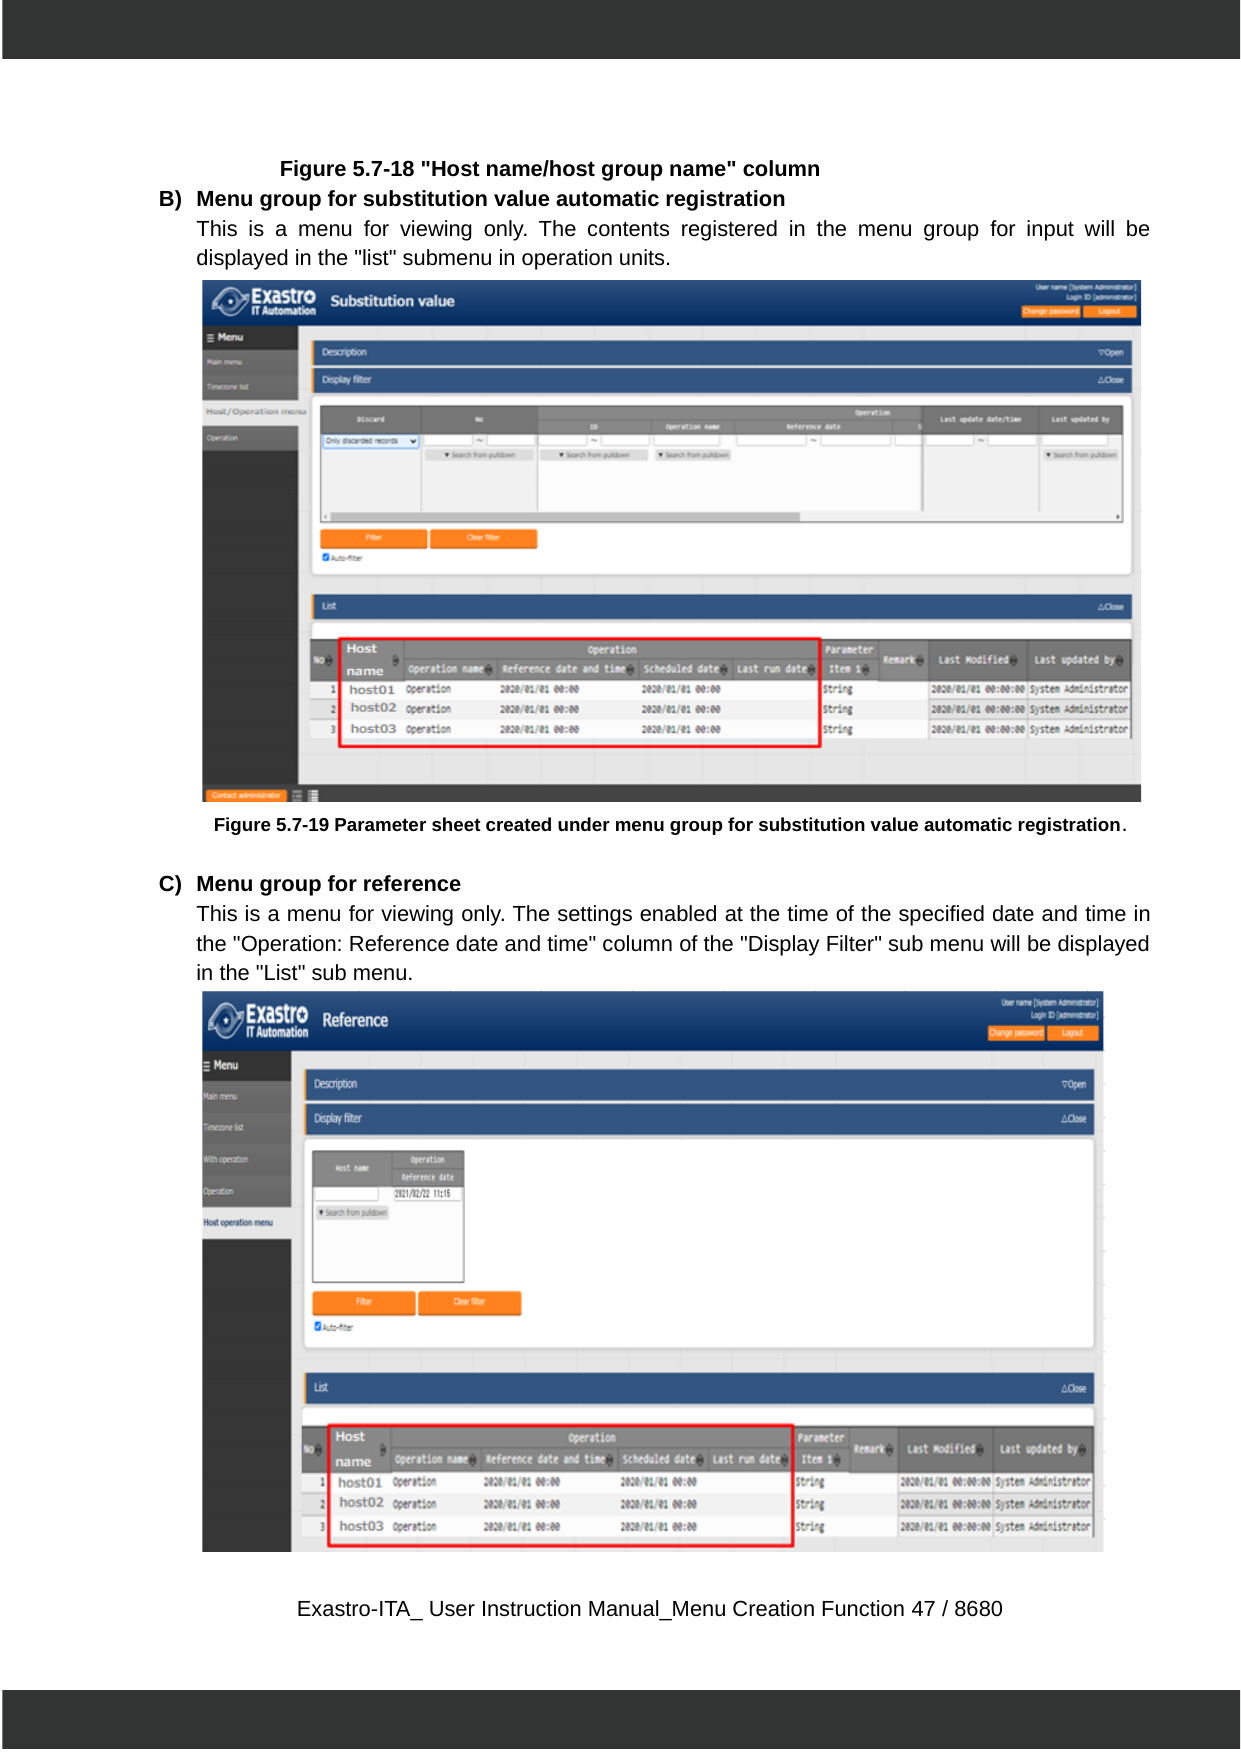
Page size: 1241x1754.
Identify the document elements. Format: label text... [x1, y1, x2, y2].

text Figure 5.7-19 Parameter sheet created under menu group for substitution value automatic registration. [148, 809, 1152, 839]
picture [2, 0, 1241, 59]
list Menu group for reference [159, 869, 1152, 898]
picture [2, 1690, 1241, 1749]
picture [202, 990, 1106, 1552]
list Menu group for substitution value automatic registration [159, 183, 1152, 213]
text Figure 5.7-18 "Host name/host group name" column [148, 154, 1152, 183]
list This is a menu for viewing only. The settings enabled at the time of the specified date and time in the "Operation: Reference date and time" column of the "Display Filter" sub menu will be displayed in the "List" sub menu. [196, 898, 1152, 988]
picture [202, 280, 1142, 802]
list This is a menu for viewing only. The contents registered in the menu group for input will be displayed in the "list" submenu in operation units. [196, 213, 1152, 273]
